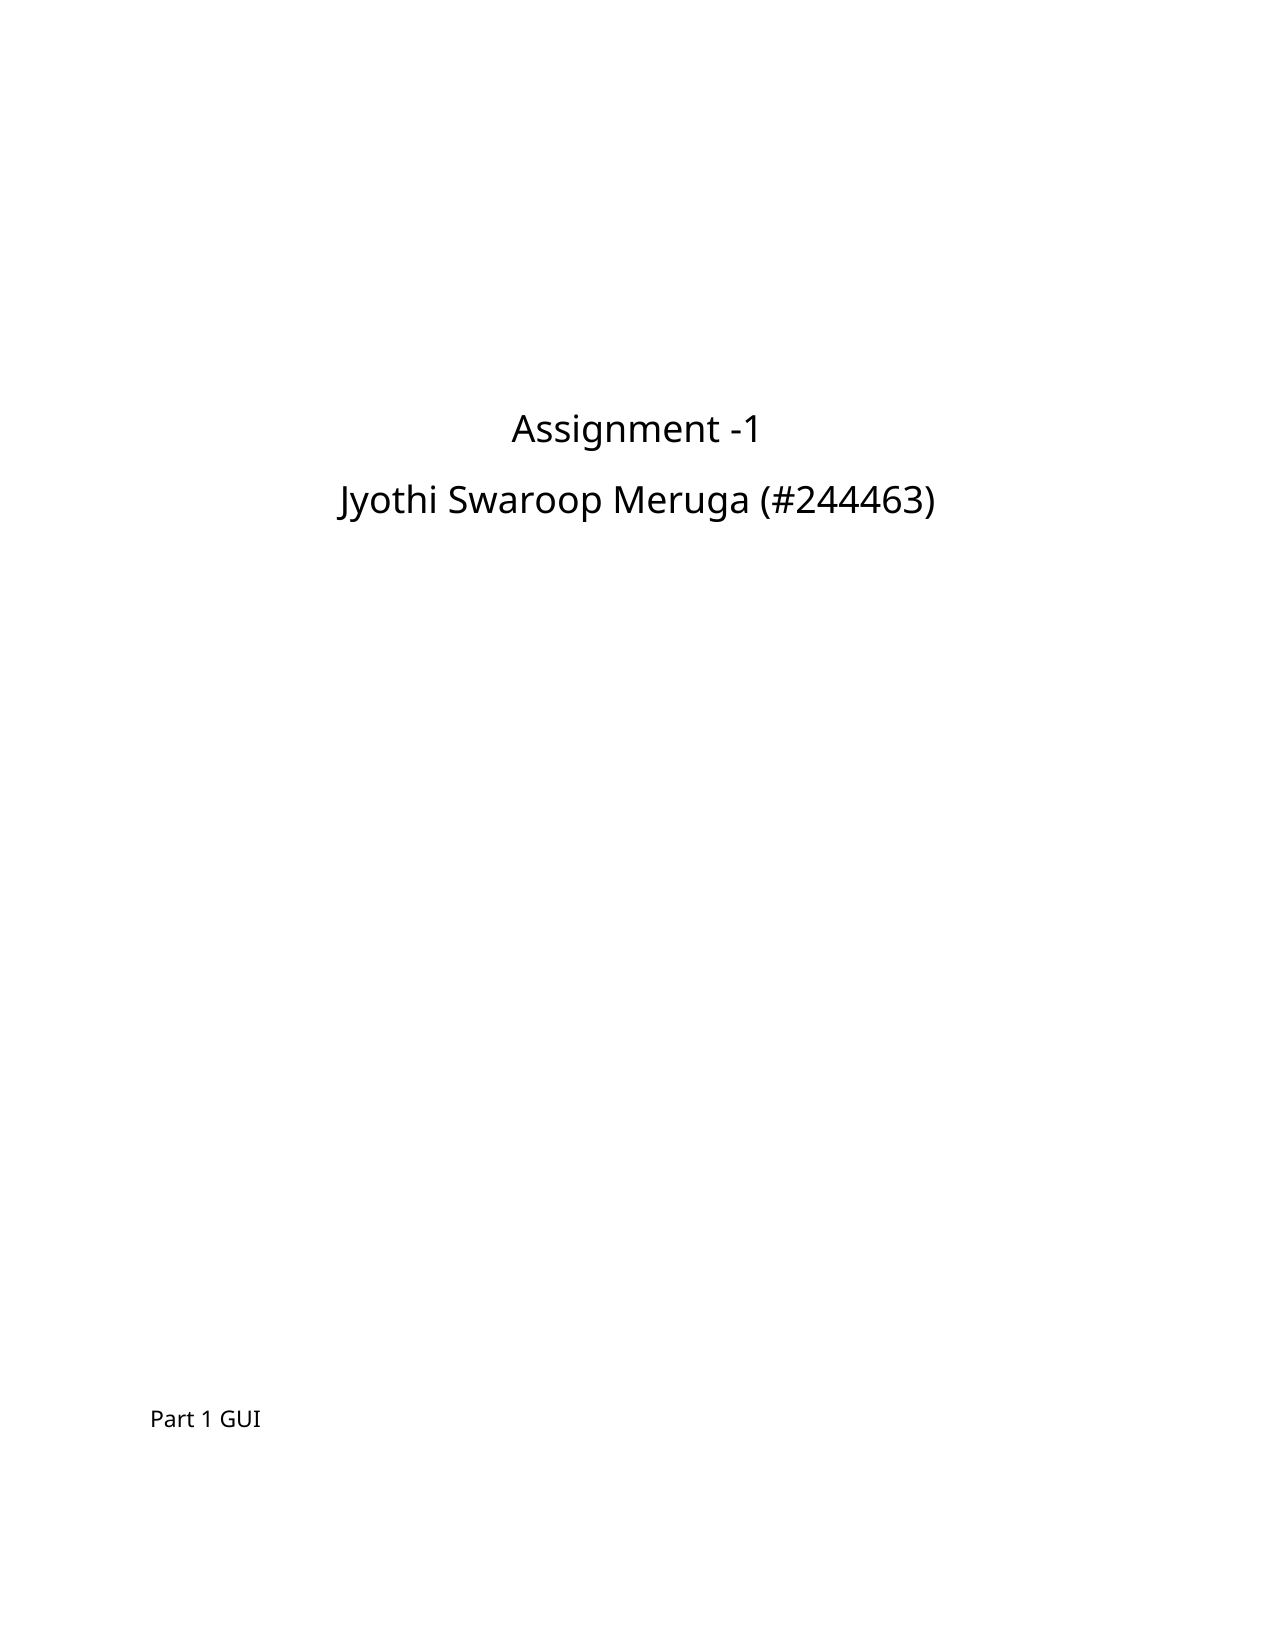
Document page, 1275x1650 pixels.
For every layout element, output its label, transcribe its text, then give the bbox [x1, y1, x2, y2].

text Part 1 GUI [150, 1403, 1125, 1434]
text Assignment -1 [150, 402, 1125, 453]
text Jyothi Swaroop Meruga (#244463) [150, 474, 1125, 525]
